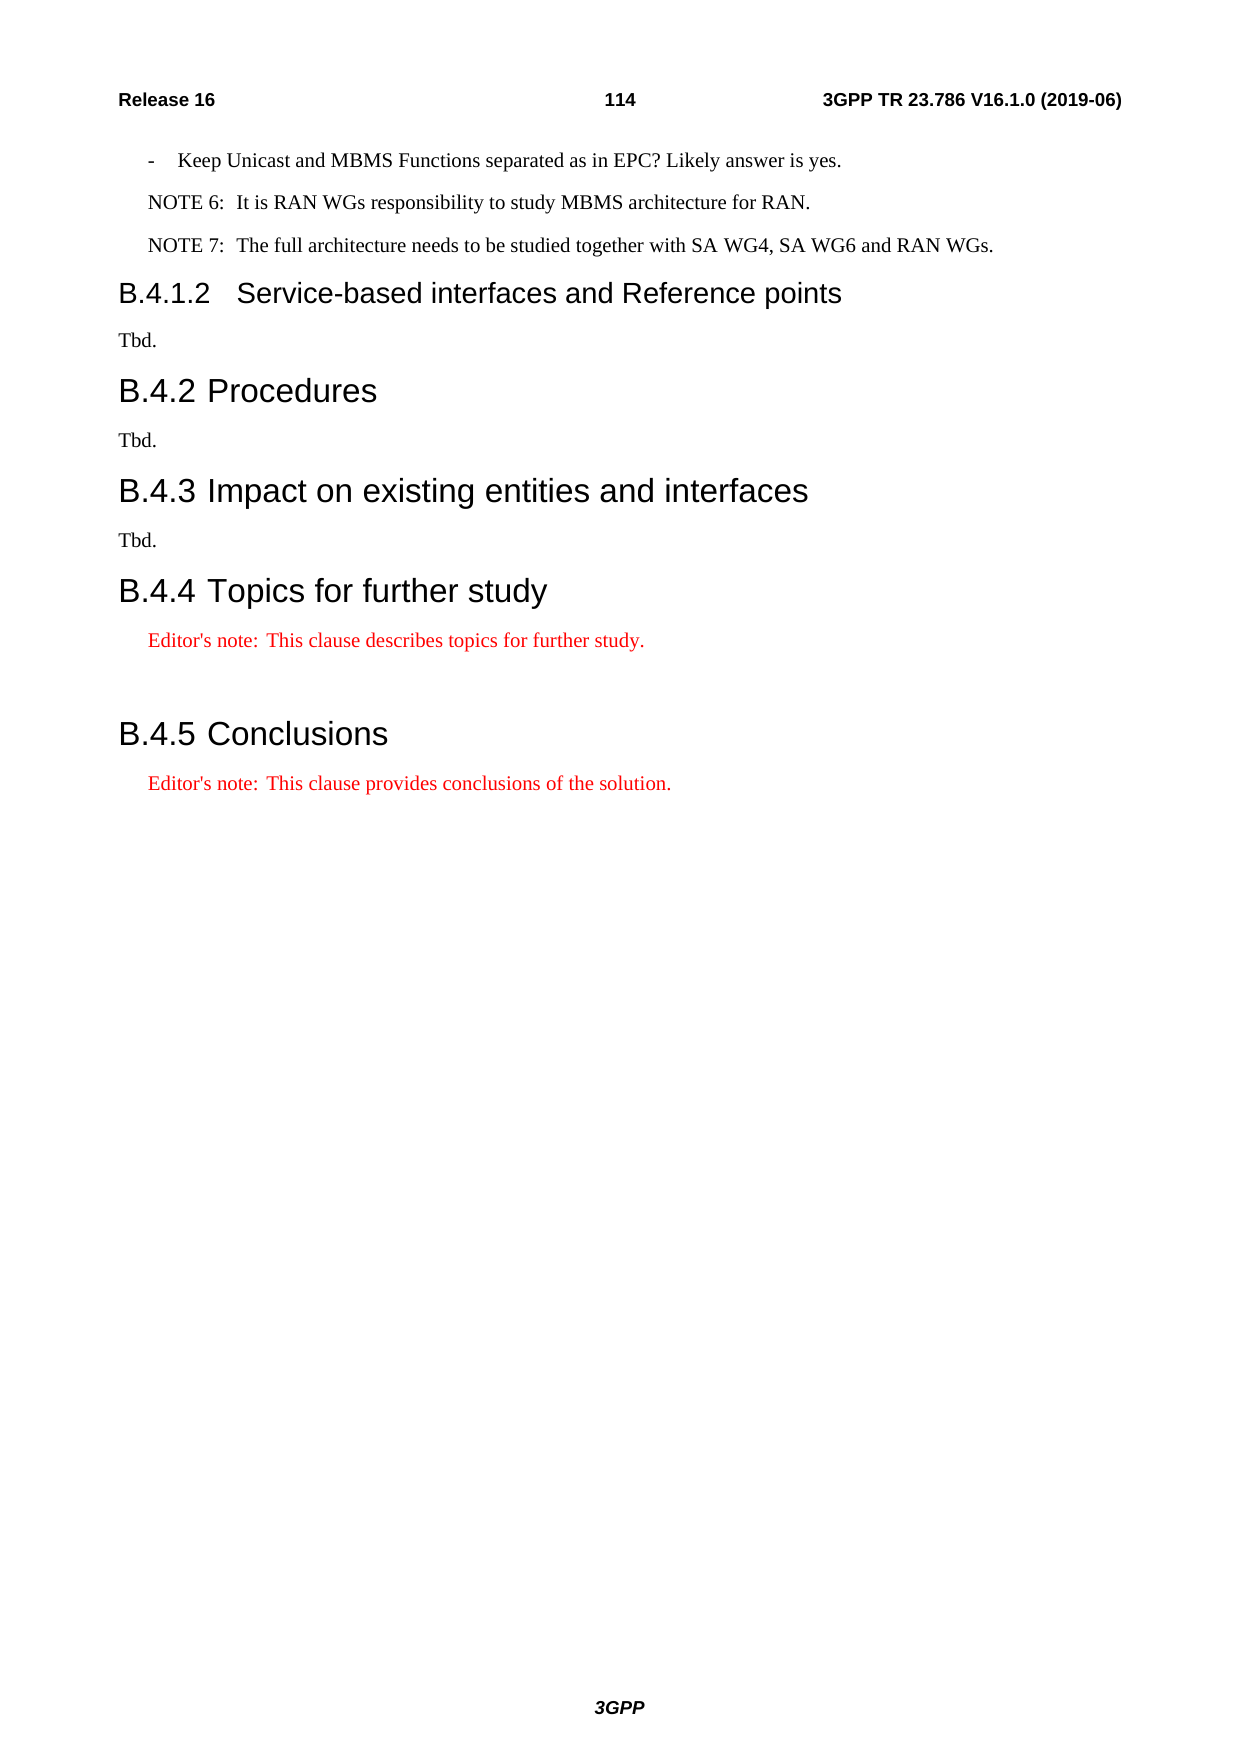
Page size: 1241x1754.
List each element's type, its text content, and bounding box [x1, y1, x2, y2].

text Tbd. [118, 428, 1122, 452]
text NOTE 6: It is RAN WGs responsibility to study MBMS architecture for RAN. [148, 190, 1122, 214]
subtitle B.4.4 Topics for further study [118, 571, 1122, 609]
text Editor's note: This clause describes topics for further study. [148, 628, 1122, 652]
text Editor's note: This clause provides conclusions of the solution. [148, 771, 1122, 795]
text NOTE 7: The full architecture needs to be studied together with SA WG4, SA WG6 and RAN WGs. [148, 233, 1122, 257]
text - Keep Unicast and MBMS Functions separated as in EPC? Likely answer is yes. [148, 147, 1122, 172]
subtitle B.4.1.2 Service-based interfaces and Reference points [118, 276, 1122, 309]
subtitle B.4.5 Conclusions [118, 714, 1122, 752]
subtitle B.4.3 Impact on existing entities and interfaces [118, 471, 1122, 509]
text Tbd. [118, 528, 1122, 552]
subtitle B.4.2 Procedures [118, 371, 1122, 409]
text Tbd. [118, 328, 1122, 352]
